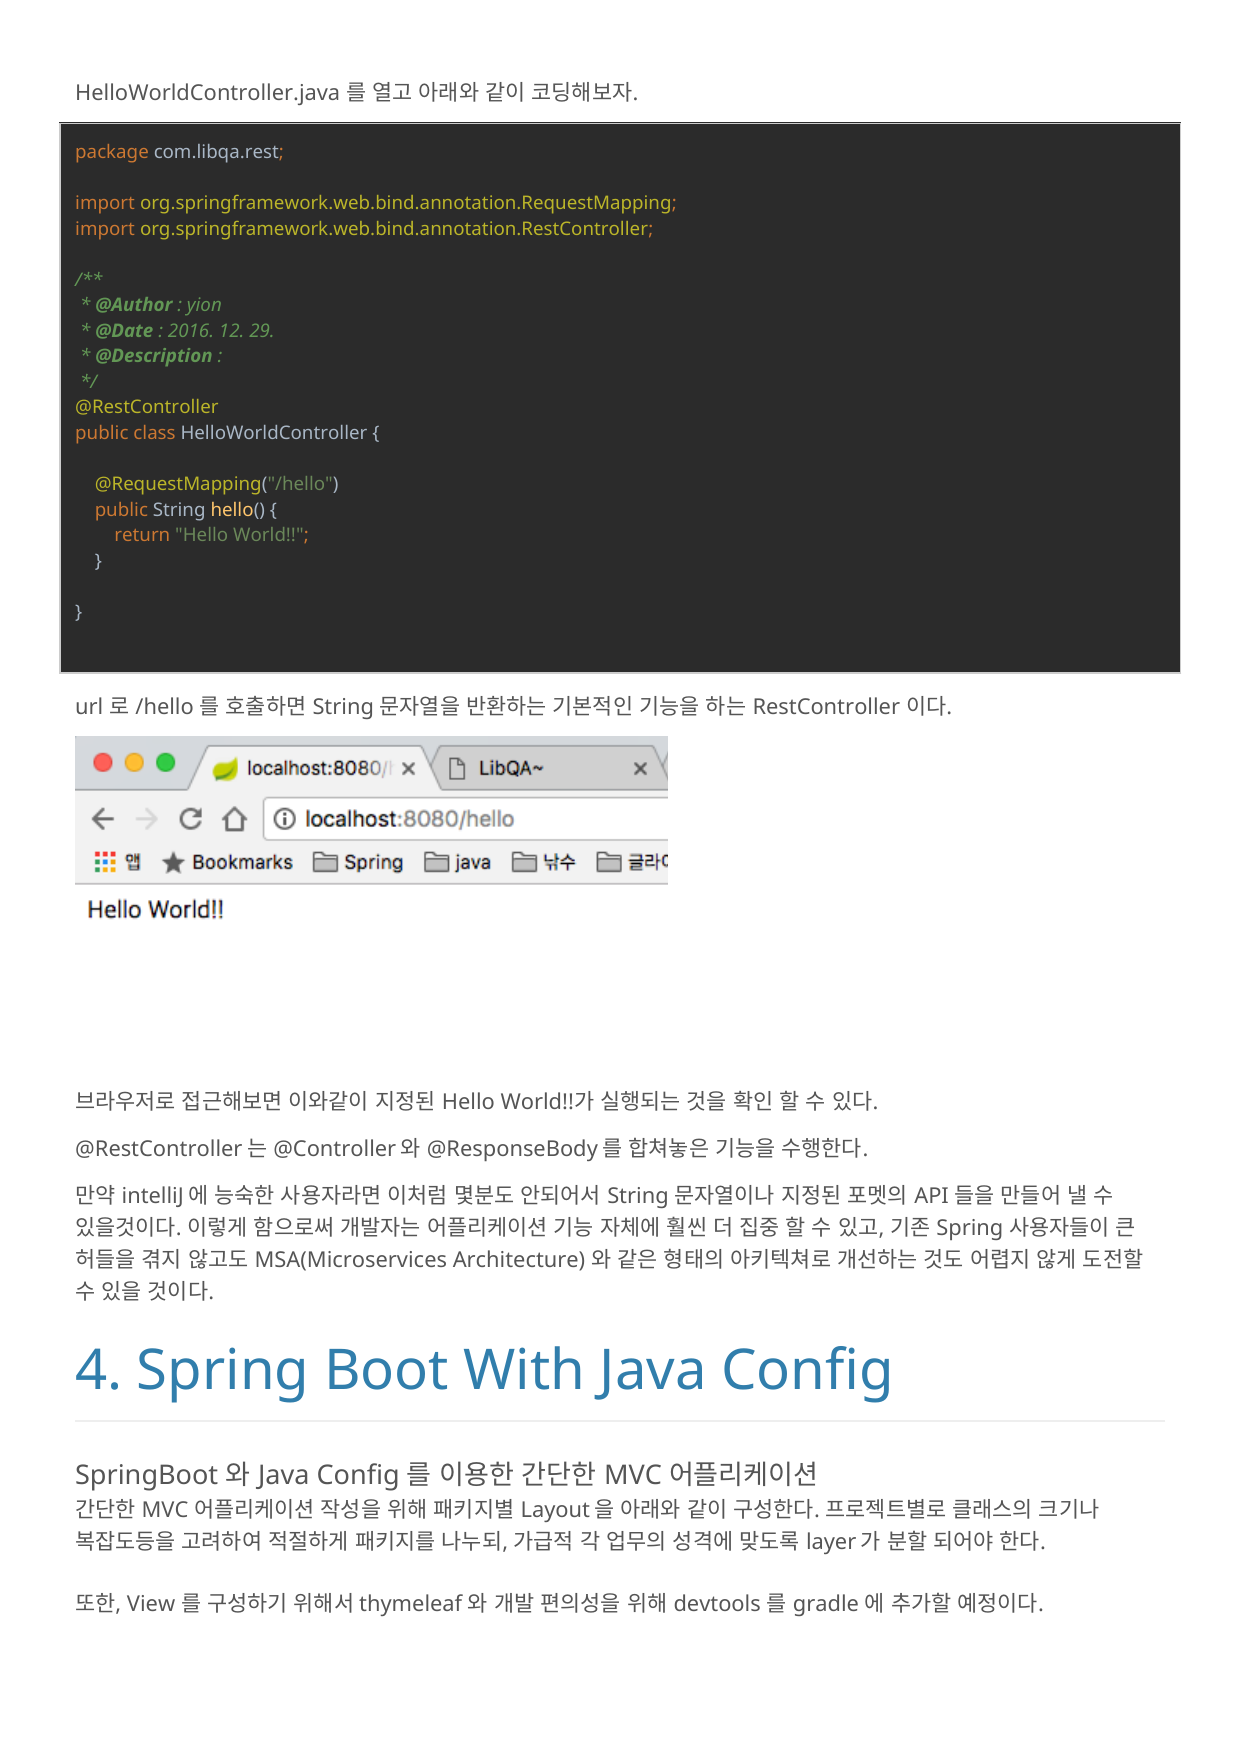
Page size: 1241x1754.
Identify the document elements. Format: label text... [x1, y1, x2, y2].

text url 로 /hello 를 호출하면 String 문자열을 반환하는 기본적인 기능을 하는 RestController 이다. [75, 689, 1165, 721]
text package com.libqa.rest; import org.springframework.web.bind.annotation.RequestMapping; import org.springframework.web.bind.annotation.RestController; /** * @Author : yion * @Date : 2016. 12. 29. * @Description : */ @RestController public class HelloWorldController { @RequestMapping("/hello") public String hello() { return "Hello World!!"; } } [61, 124, 1180, 672]
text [75, 1492, 1165, 1618]
text 만약 intelliJ에 능숙한 사용자라면 이처럼 몇분도 안되어서 String 문자열이나 지정된 포멧의 API 들을 만들어 낼 수 있을것이다. 이렇게 함으로써 개발자는 어플리케이션 기능 자체에 훨씬 더 집중 할 수 있고, 기존 Spring 사용자들이 큰 허들을 겪지 않고도 MSA(Microservices Architecture) 와 같은 형태의 아키텍쳐로 개선하는 것도 어렵지 않게 도전할 수 있을 것이다. [75, 1178, 1165, 1306]
picture [75, 736, 668, 1084]
text 4. Spring Boot With Java Config [75, 1329, 1165, 1420]
text @RestController는 @Controller와 @ResponseBody를 합쳐놓은 기능을 수행한다. [75, 1131, 1165, 1163]
text HelloWorldController.java 를 열고 아래와 같이 코딩해보자. [75, 75, 1165, 107]
text SpringBoot 와 Java Config 를 이용한 간단한 MVC 어플리케이션 [75, 1453, 1165, 1492]
